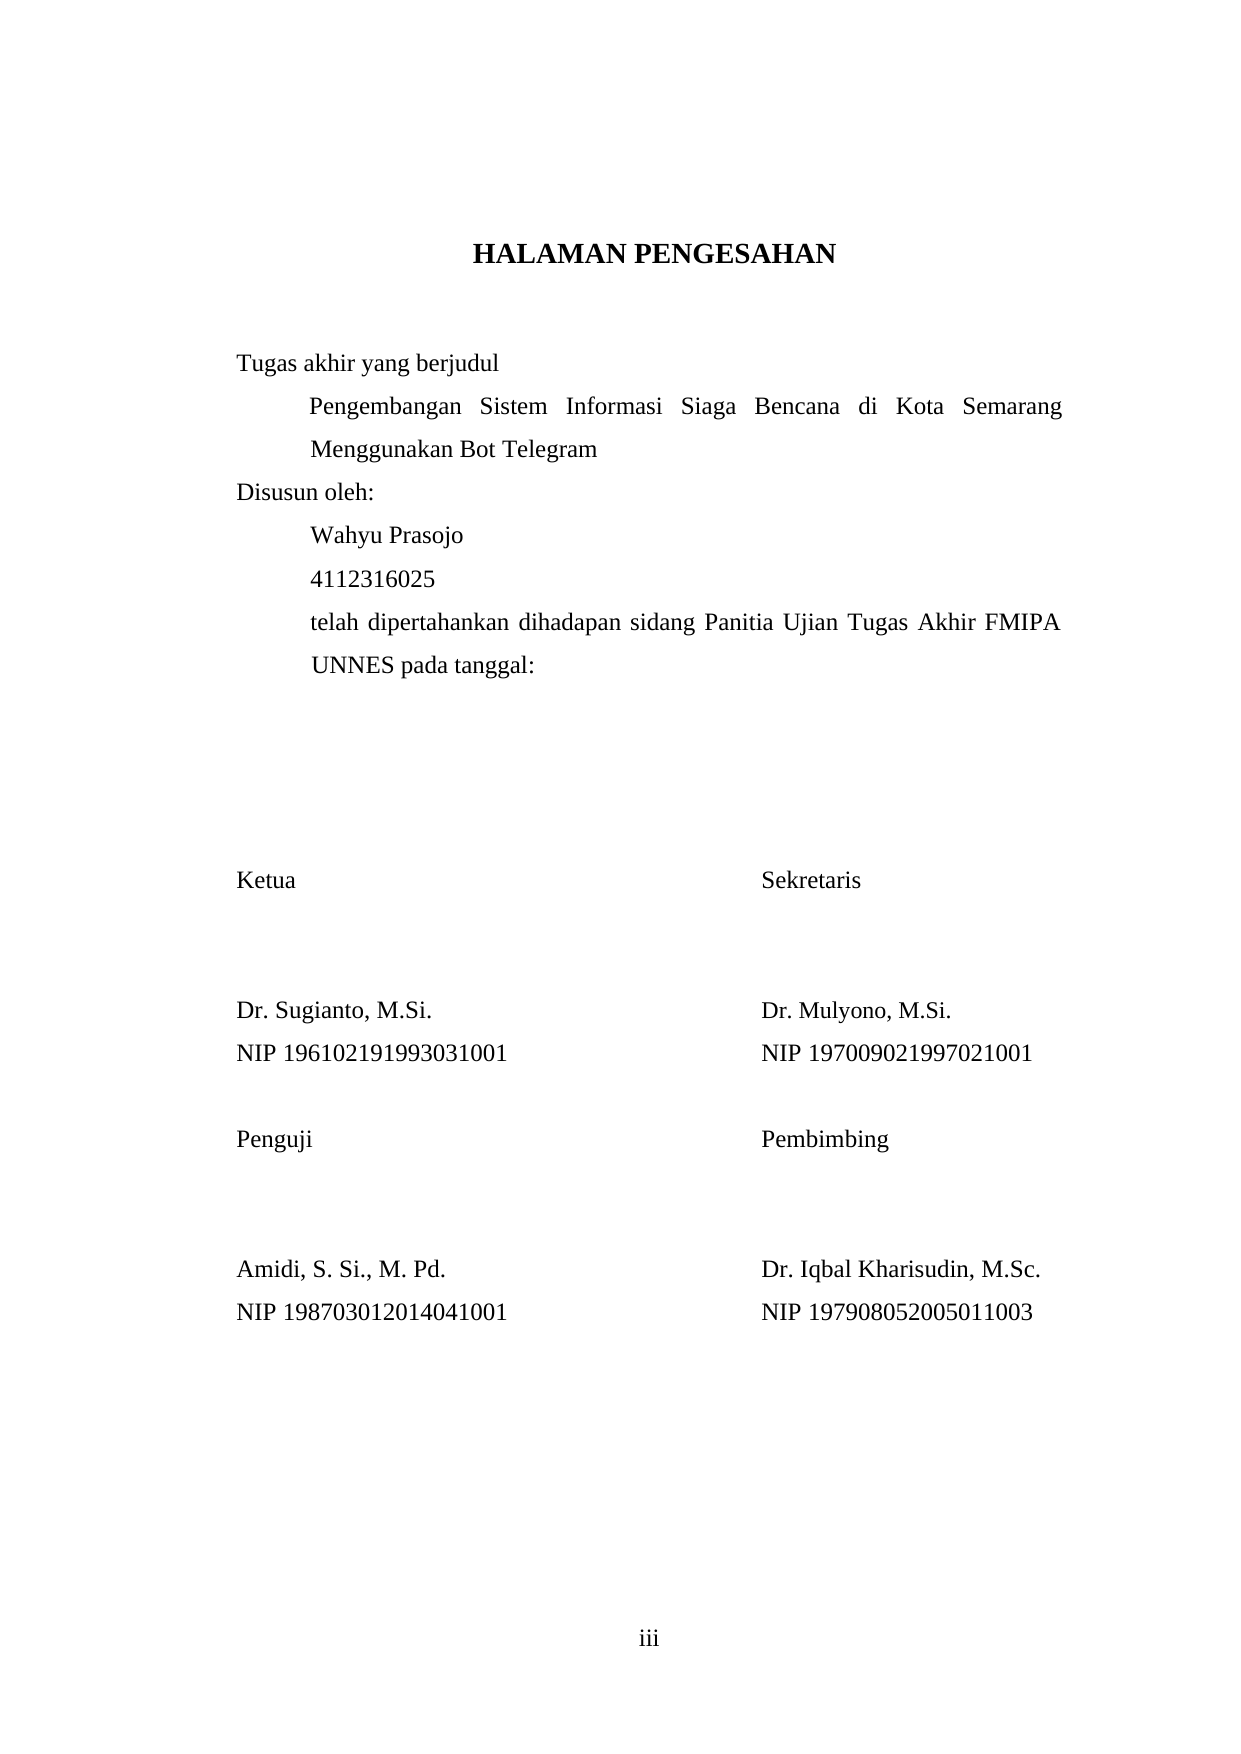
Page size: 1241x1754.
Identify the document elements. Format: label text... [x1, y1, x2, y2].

text telah dipertahankan dihadapan sidang Panitia Ujian Tugas Akhir FMIPA UNNES pada tanggal: [310, 607, 1062, 679]
subtitle HALAMAN PENGESAHAN [247, 236, 1062, 270]
text Ketua Sekretaris [236, 866, 1062, 894]
text Amidi, S. Si., M. Pd. Dr. Iqbal Kharisudin, M.Sc. [236, 1254, 1062, 1282]
text Tugas akhir yang berjudul [236, 348, 1062, 377]
text Wahyu Prasojo [309, 521, 1062, 549]
text 4112316025 [309, 564, 1062, 592]
text NIP 198703012014041001 NIP 197908052005011003 [236, 1297, 1062, 1326]
text Disusun oleh: [236, 477, 1062, 506]
text Dr. Sugianto, M.Si. Dr. Mulyono, M.Si. [236, 995, 1062, 1024]
text NIP 196102191993031001 NIP 197009021997021001 [236, 1038, 1062, 1067]
text Penguji Pembimbing [236, 1124, 1062, 1153]
text Pengembangan Sistem Informasi Siaga Bencana di Kota Semarang Menggunakan Bot Telegram [309, 391, 1063, 463]
